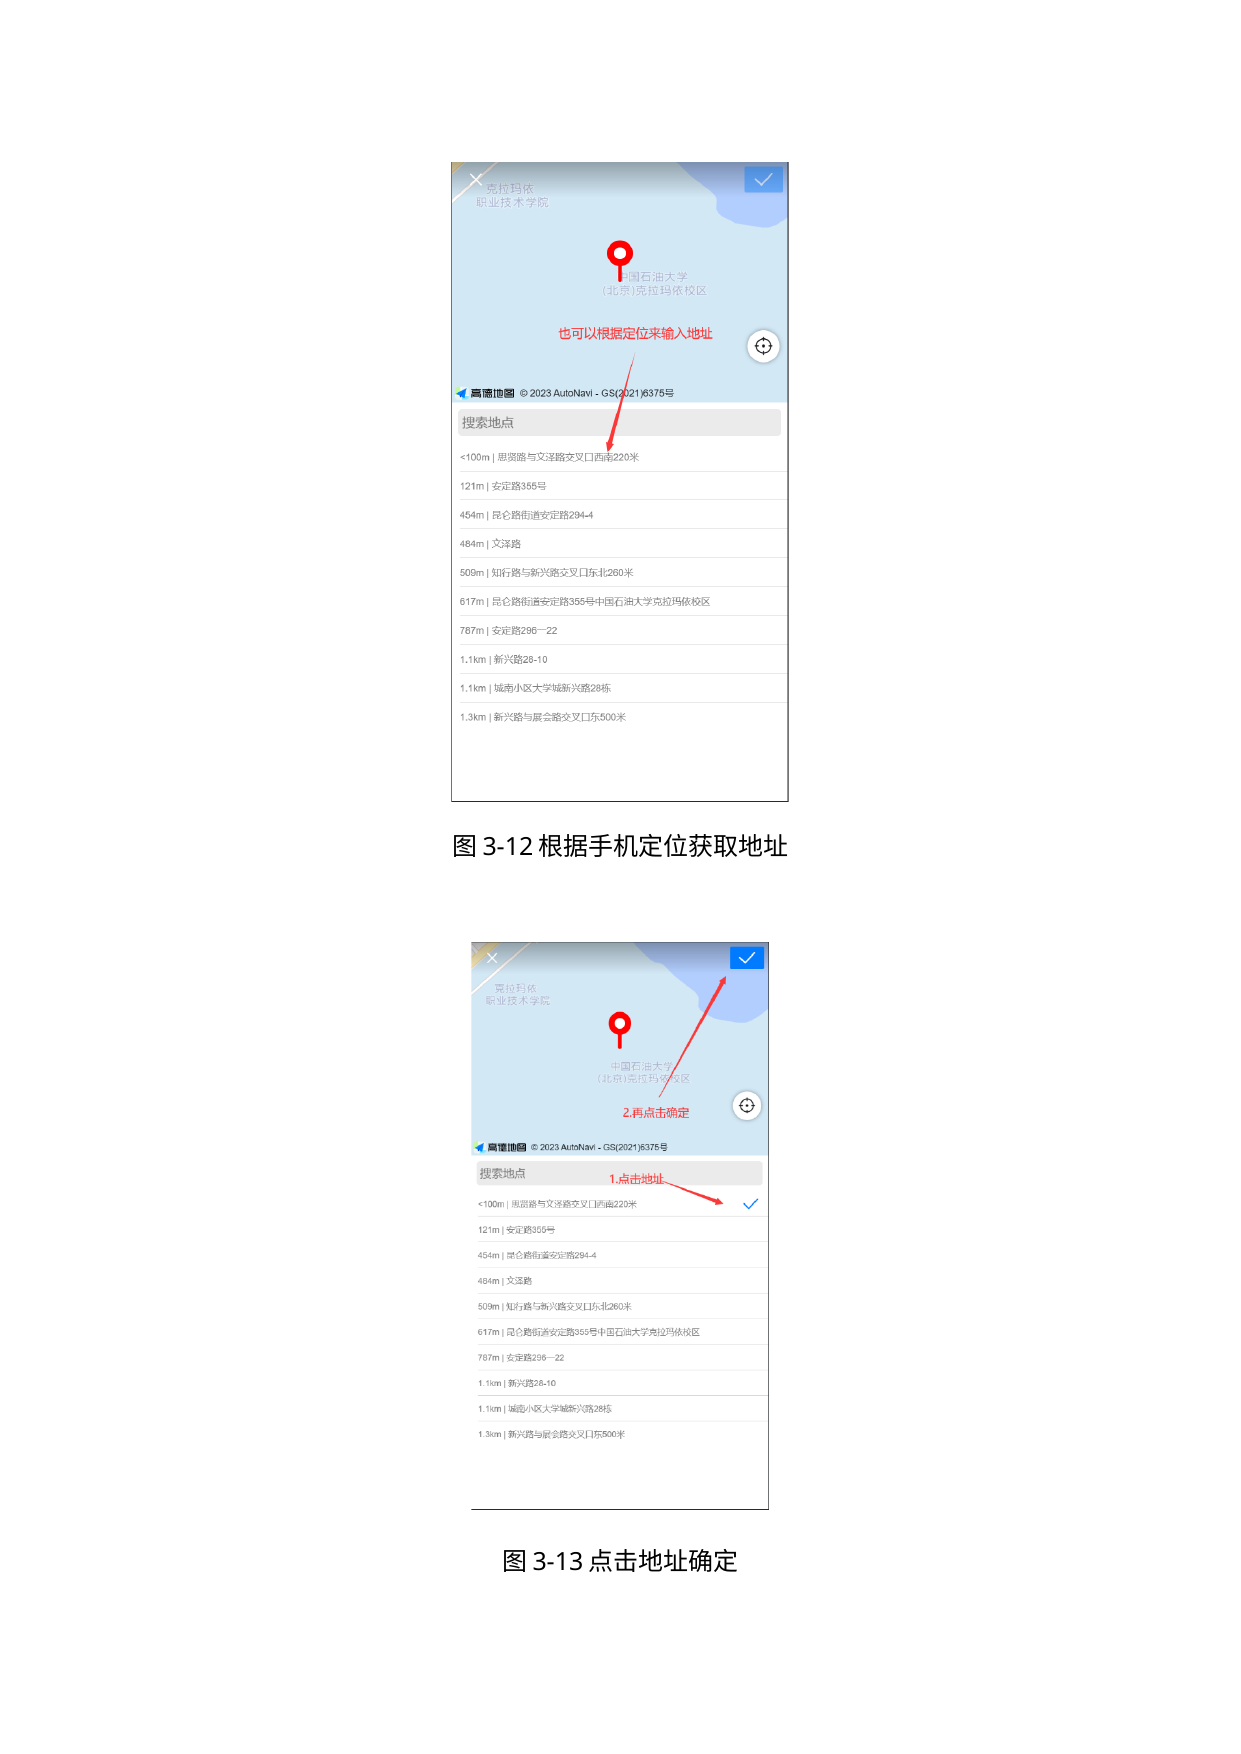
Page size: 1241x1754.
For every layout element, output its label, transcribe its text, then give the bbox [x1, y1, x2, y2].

text 图3-12根据手机定位获取地址 [187, 812, 1053, 877]
text 图3-13点击地址确定 [187, 1527, 1053, 1592]
picture [451, 162, 789, 802]
picture [471, 942, 769, 1510]
